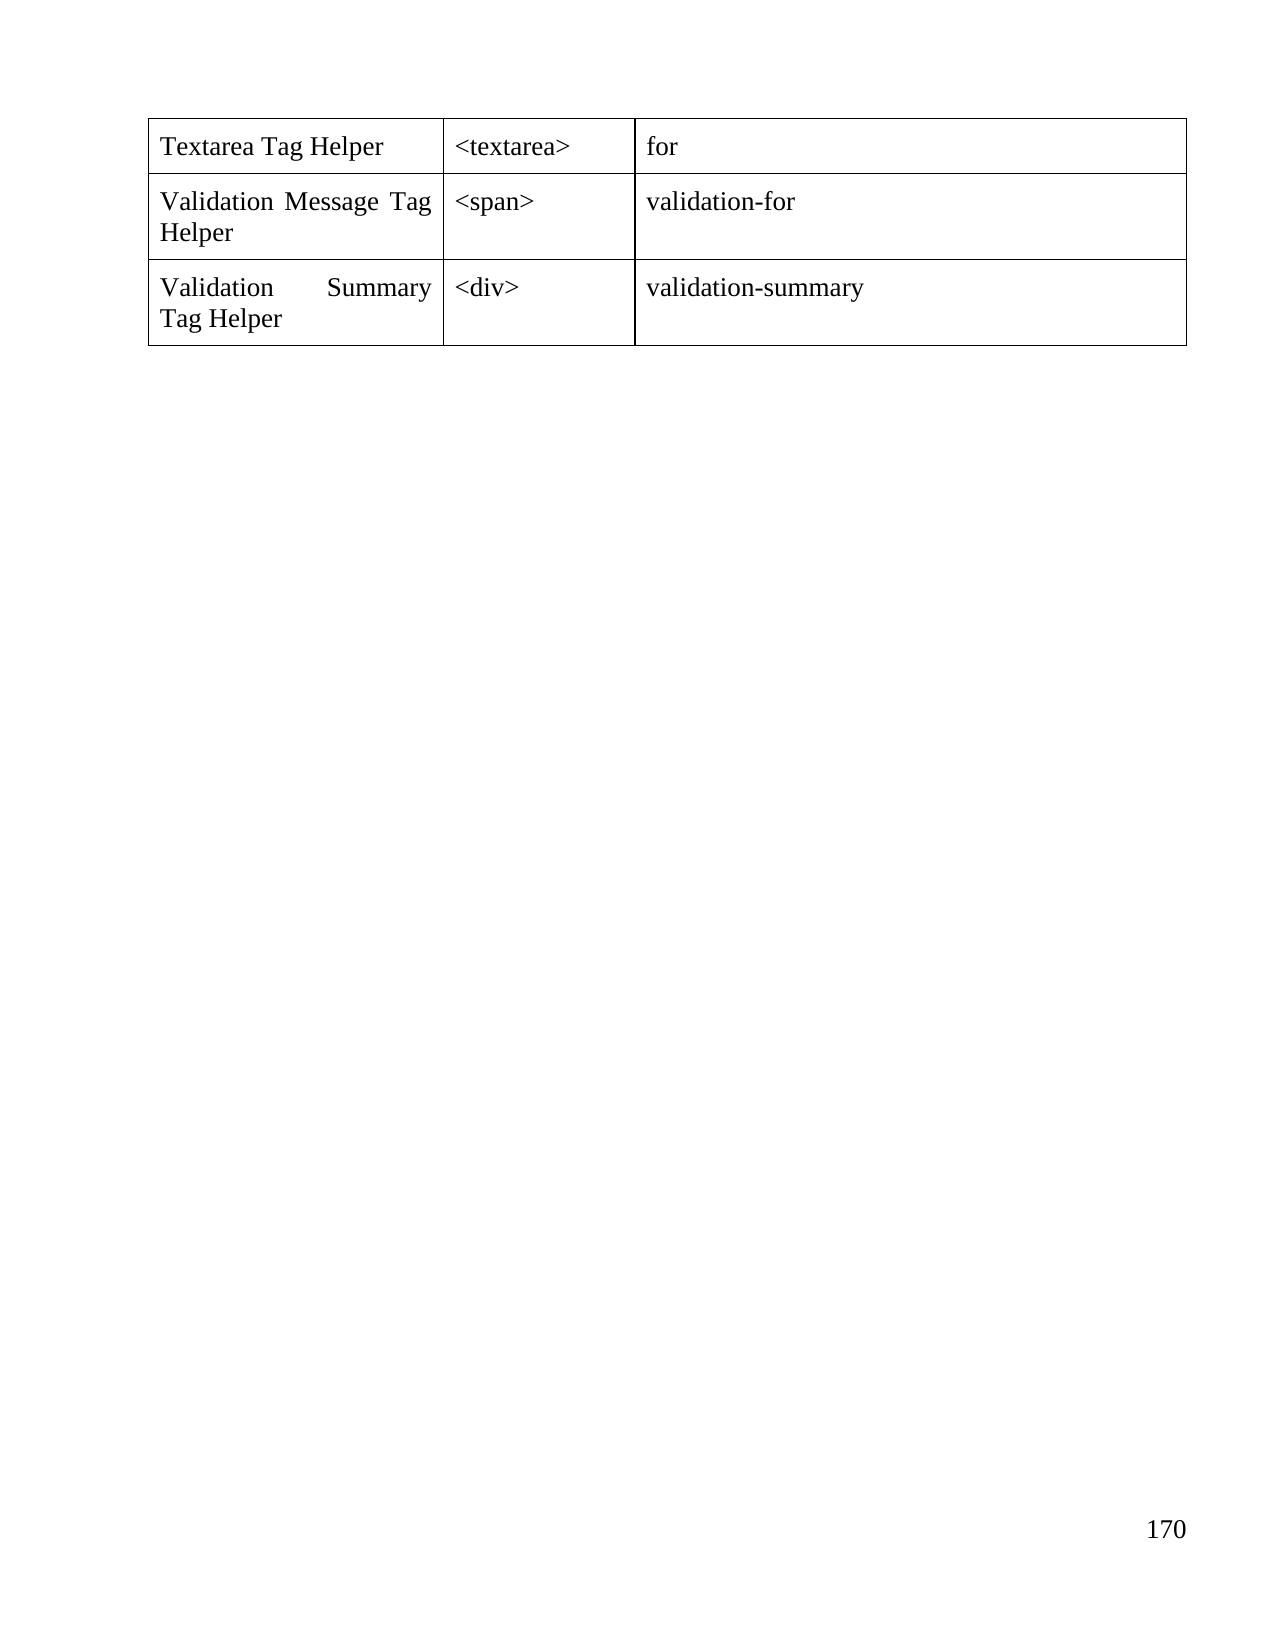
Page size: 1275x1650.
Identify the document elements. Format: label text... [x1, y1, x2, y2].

table_cell Textarea Tag Helper [149, 119, 443, 173]
table_cell <span> [444, 174, 634, 259]
table_cell for [636, 119, 1186, 173]
table_cell <textarea> [444, 119, 634, 173]
table_cell Validation Summary Tag Helper [149, 260, 443, 344]
table_cell validation-for [636, 174, 1186, 259]
table_cell validation-summary [636, 260, 1186, 344]
table_cell Validation Message Tag Helper [149, 174, 443, 259]
table_cell <div> [444, 260, 634, 344]
